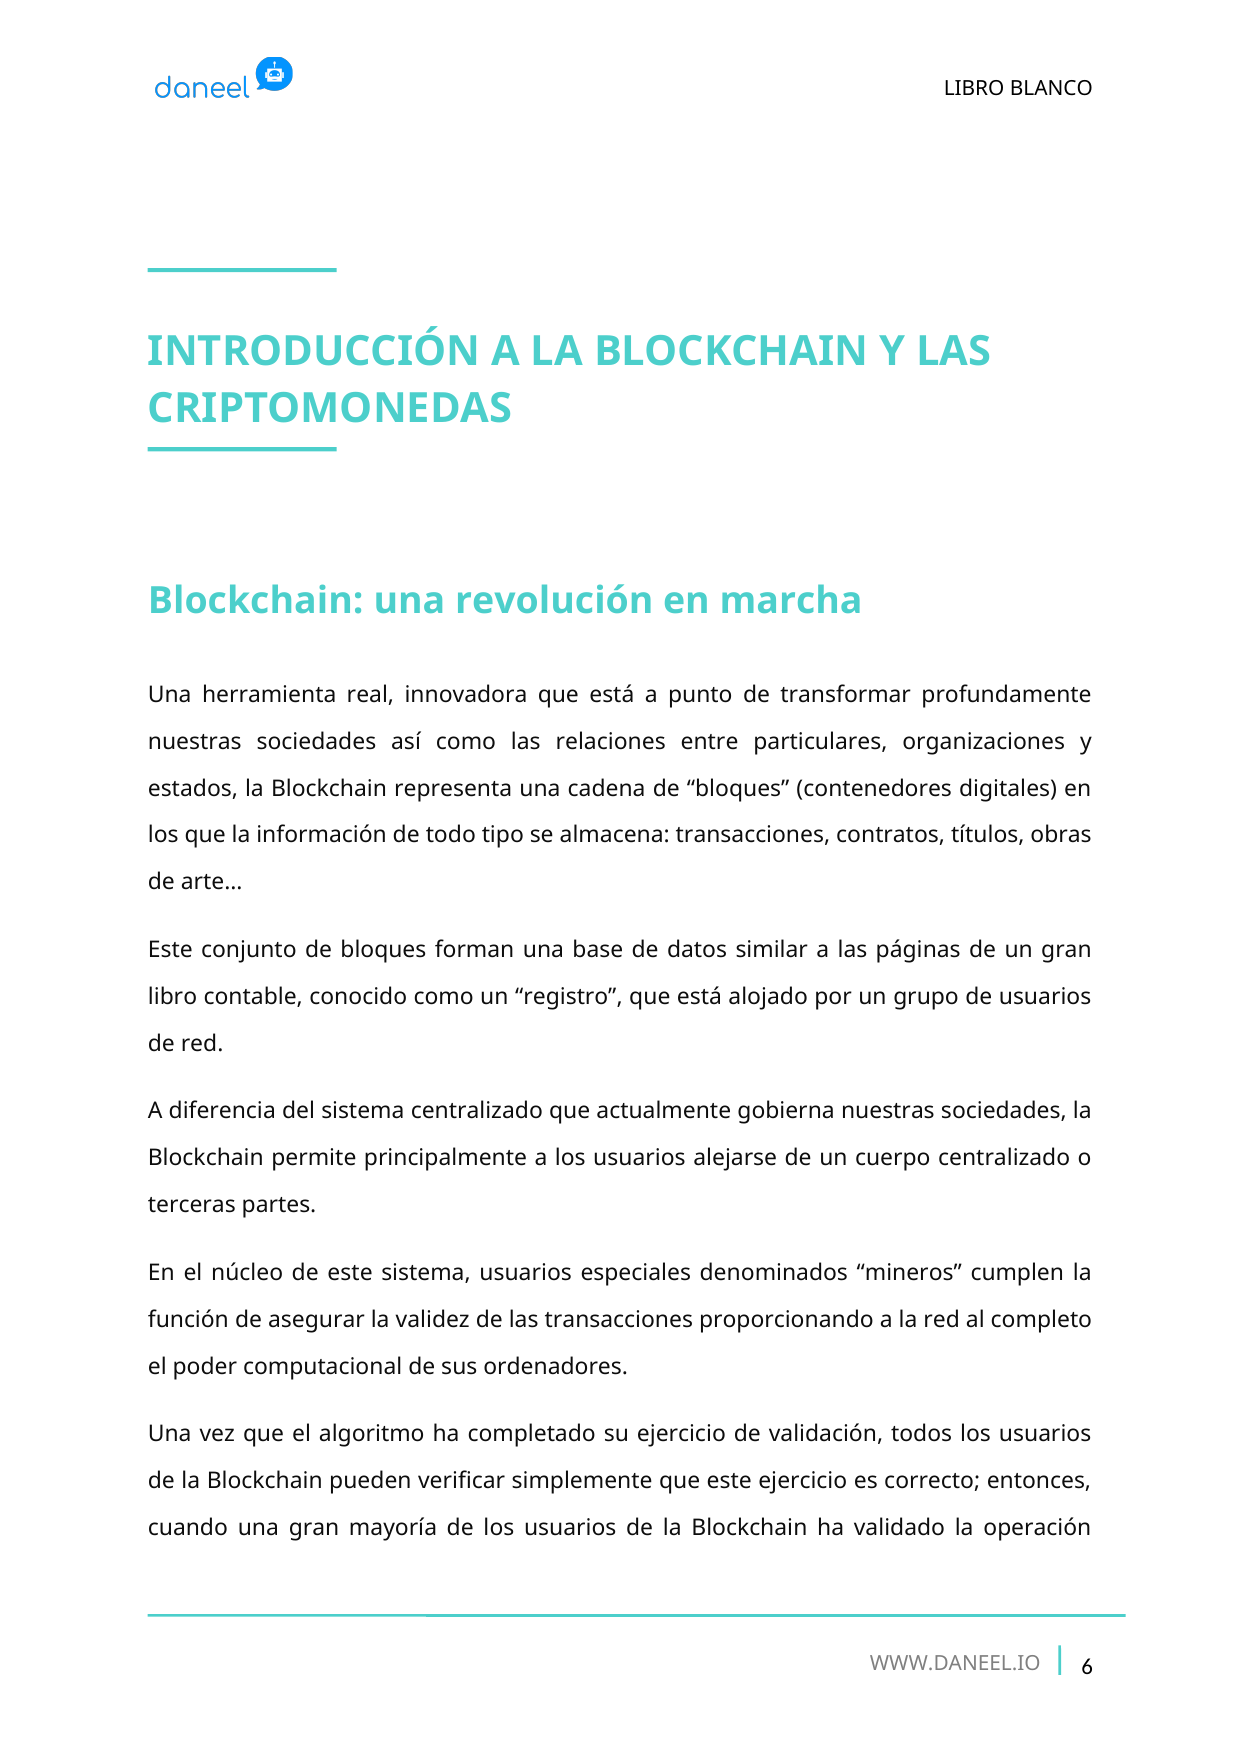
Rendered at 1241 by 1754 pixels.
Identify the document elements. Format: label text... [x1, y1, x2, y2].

text Una herramienta real, innovadora que está a punto de transformar profundamente nuestras sociedades así como las relaciones entre particulares, organizaciones y estados, la Blockchain representa una cadena de “bloques” (contenedores digitales) en los que la información de todo tipo se almacena: transacciones, contratos, títulos, obras de arte… [148, 678, 1093, 896]
picture [155, 57, 293, 98]
text A diferencia del sistema centralizado que actualmente gobierna nuestras sociedades, la Blockchain permite principalmente a los usuarios alejarse de un cuerpo centralizado o terceras partes. [148, 1094, 1093, 1219]
text Este conjunto de bloques forman una base de datos similar a las páginas de un gran libro contable, conocido como un “registro”, que está alojado por un grupo de usuarios de red. [148, 933, 1093, 1058]
text En el núcleo de este sistema, usuarios especiales denominados “mineros” cumplen la función de asegurar la validez de las transacciones proporcionando a la red al completo el poder computacional de sus ordenadores. [148, 1256, 1093, 1381]
subtitle Blockchain: una revolución en marcha [148, 574, 1092, 625]
subtitle INTRODUCCIÓN A LA BLOCKCHAIN Y LAS CRIPTOMONEDAS [148, 321, 1092, 434]
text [148, 1417, 1093, 1542]
